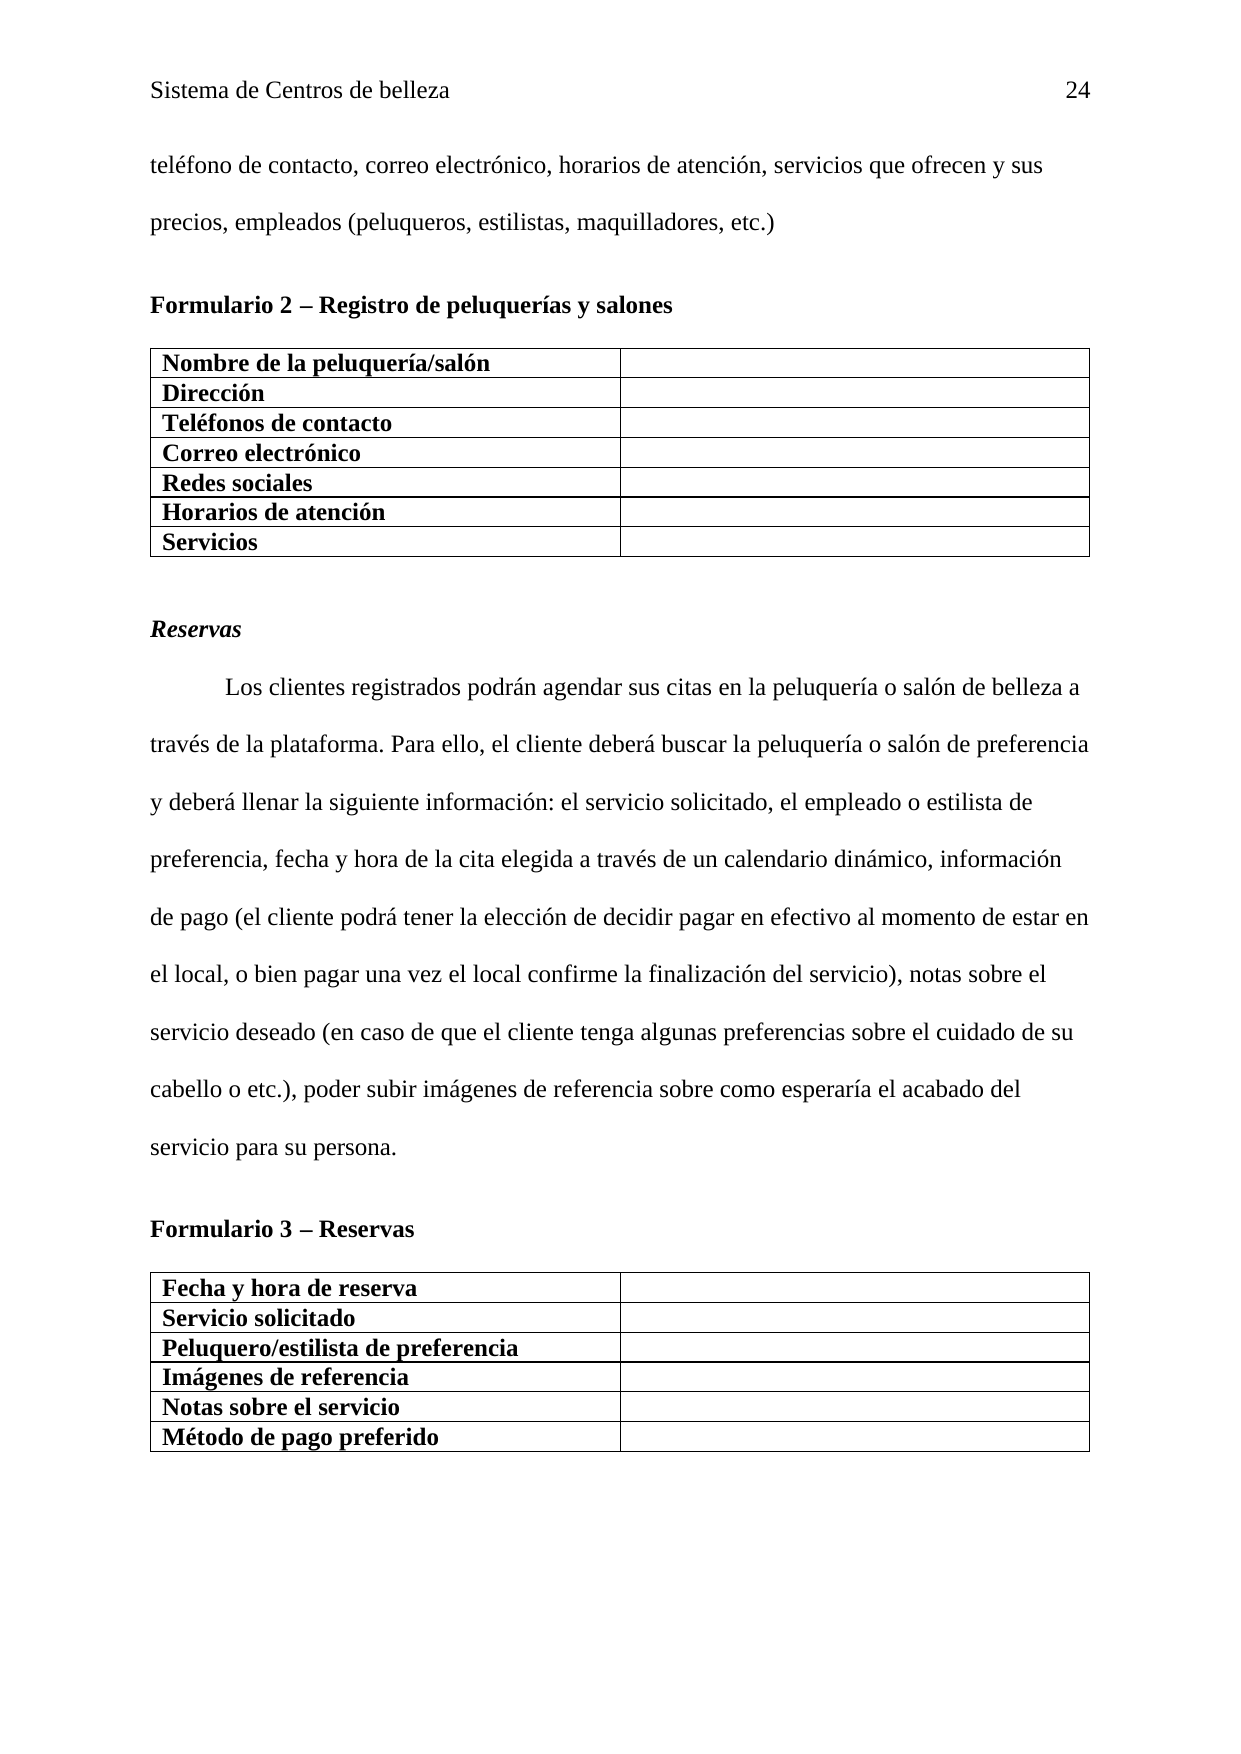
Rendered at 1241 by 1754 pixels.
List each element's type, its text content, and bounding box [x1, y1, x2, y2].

table_cell [621, 527, 1089, 556]
table_cell [621, 1303, 1089, 1332]
table_cell Método de pago preferido [151, 1422, 620, 1451]
table_cell [621, 378, 1089, 407]
table_cell [621, 438, 1089, 467]
subtitle Reservas [150, 614, 1090, 643]
table_cell [621, 408, 1089, 437]
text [150, 150, 1090, 236]
text Los clientes registrados podrán agendar sus citas en la peluquería o salón de belleza a través de la plataforma. Para ello, el cliente deberá buscar la peluquería o salón de preferencia y deberá llenar la siguiente información: el servicio solicitado, el empleado o estilista de preferencia, fecha y hora de la cita elegida a través de un calendario dinámico, información de pago (el cliente podrá tener la elección de decidir pagar en efectivo al momento de estar en el local, o bien pagar una vez el local confirme la finalización del servicio), notas sobre el servicio deseado (en caso de que el cliente tenga algunas preferencias sobre el cuidado de su cabello o etc.), poder subir imágenes de referencia sobre como esperaría el acabado del servicio para su persona. [150, 672, 1090, 1161]
table_cell Teléfonos de contacto [151, 408, 620, 437]
table_cell [621, 1392, 1089, 1421]
table_cell [621, 1363, 1089, 1391]
table_cell [621, 498, 1089, 526]
table_header [621, 349, 1089, 377]
table_cell Correo electrónico [151, 438, 620, 467]
table_cell Peluquero/estilista de preferencia [151, 1333, 620, 1361]
table_cell [621, 1422, 1089, 1451]
table_cell [621, 468, 1089, 496]
table_cell Redes sociales [151, 468, 620, 496]
text – Registro de peluquerías y salones [150, 290, 1090, 319]
table_header Nombre de la peluquería/salón [151, 349, 620, 377]
text – Reservas [150, 1214, 1090, 1243]
table_cell Horarios de atención [151, 498, 620, 526]
table_cell [621, 1333, 1089, 1361]
table_header [621, 1273, 1089, 1302]
table_cell Notas sobre el servicio [151, 1392, 620, 1421]
table_cell Servicio solicitado [151, 1303, 620, 1332]
table_header Fecha y hora de reserva [151, 1273, 620, 1302]
table_cell Servicios [151, 527, 620, 556]
table_cell Imágenes de referencia [151, 1363, 620, 1391]
table_cell Dirección [151, 378, 620, 407]
